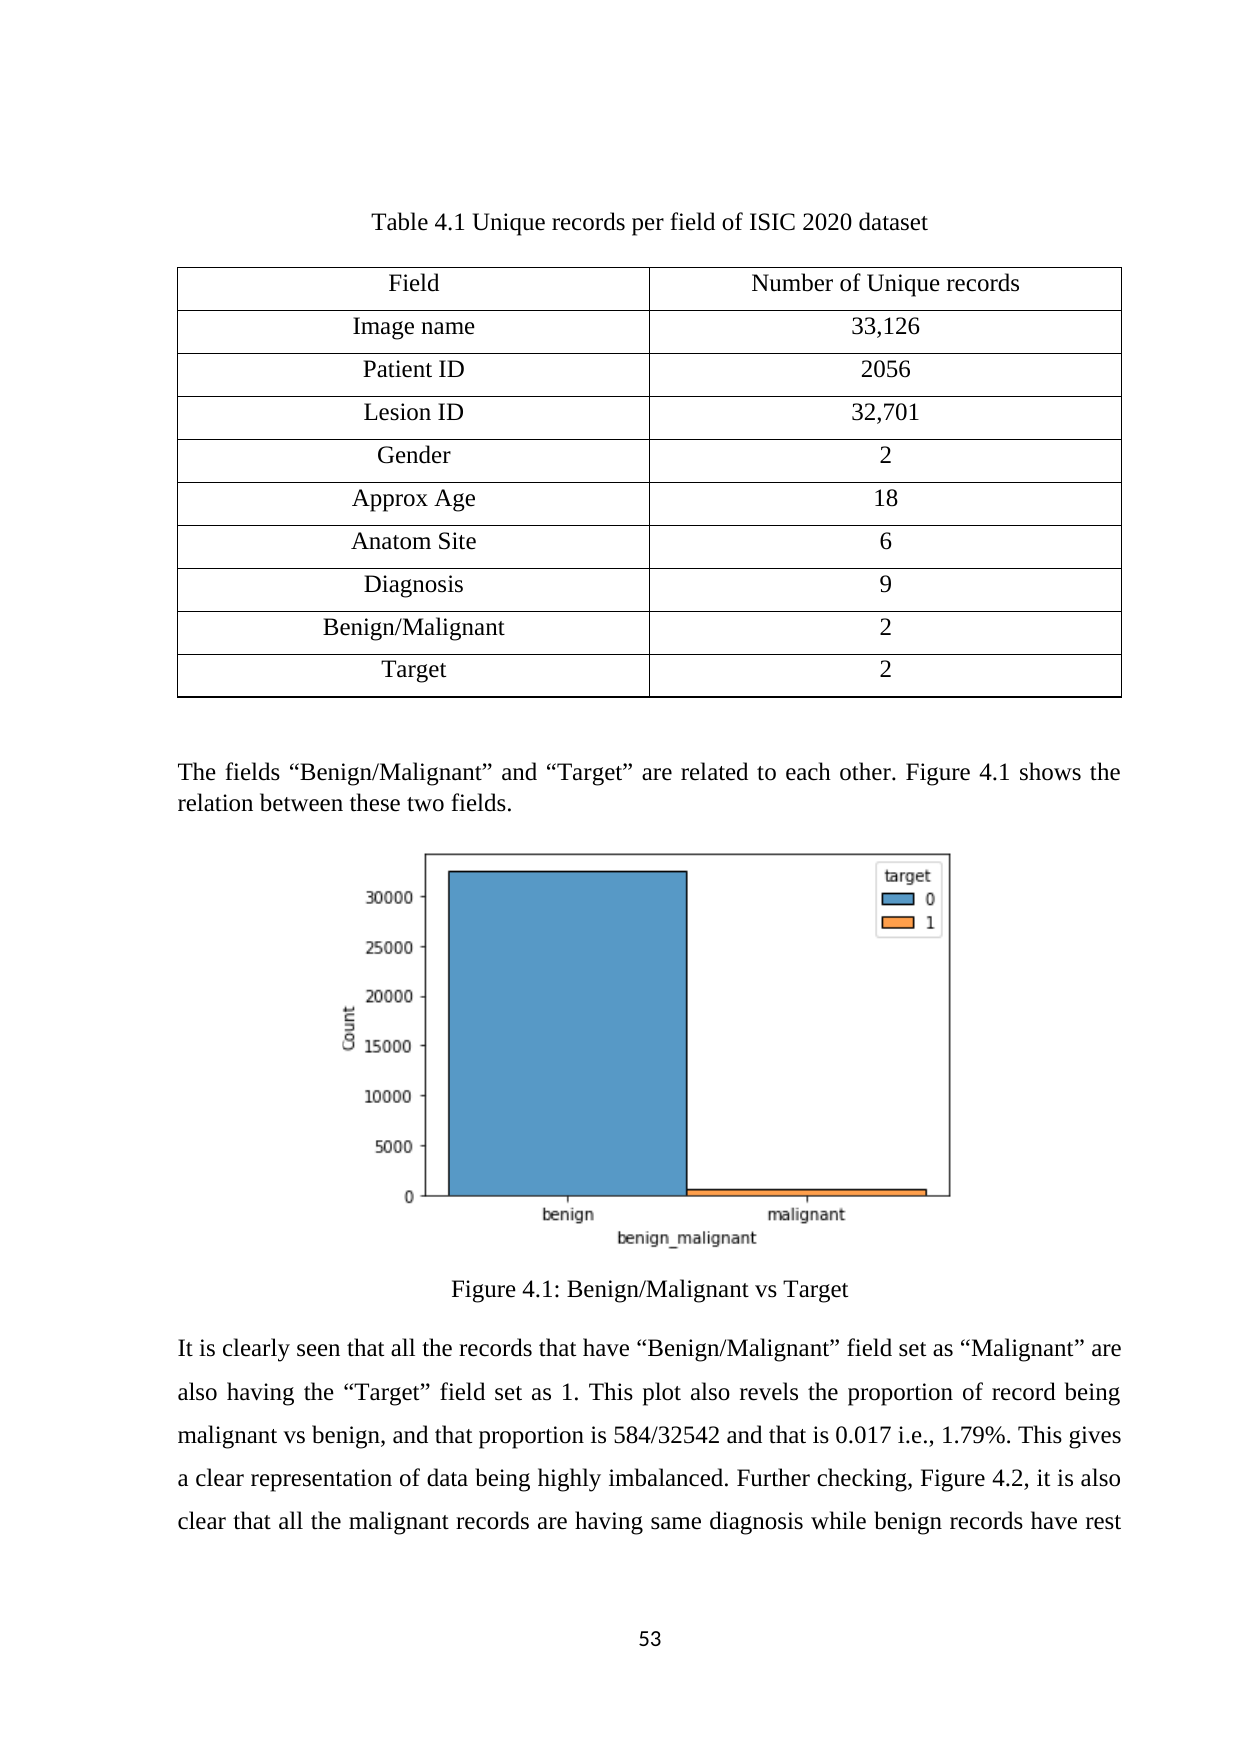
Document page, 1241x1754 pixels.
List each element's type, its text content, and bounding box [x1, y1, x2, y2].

table_cell Patient ID [178, 354, 649, 396]
table_cell 32,701 [650, 397, 1121, 439]
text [177, 1333, 1122, 1535]
table_cell Anatom Site [178, 526, 649, 568]
table_cell 9 [650, 569, 1121, 611]
table_cell 6 [650, 526, 1121, 568]
table_cell 18 [650, 483, 1121, 525]
table_header Field [178, 268, 649, 310]
table_cell Image name [178, 311, 649, 353]
table_cell Diagnosis [178, 569, 649, 611]
table_cell 2056 [650, 354, 1121, 396]
table_cell Benign/Malignant [178, 612, 649, 653]
table_cell Lesion ID [178, 397, 649, 439]
text The fields “Benign/Malignant” and “Target” are related to each other. Figure 4.1 shows the relation between these two fields. [177, 757, 1122, 817]
table_cell Approx Age [178, 483, 649, 525]
table_cell 2 [650, 655, 1121, 696]
text Table 4.1 Unique records per field of ISIC 2020 dataset [177, 207, 1122, 236]
table_cell 2 [650, 440, 1121, 482]
table_cell Target [178, 655, 649, 696]
table_cell Gender [178, 440, 649, 482]
table_header Number of Unique records [650, 268, 1121, 310]
table_cell 2 [650, 612, 1121, 653]
picture [342, 836, 957, 1255]
table_cell 33,126 [650, 311, 1121, 353]
text Figure 4.1: Benign/Malignant vs Target [177, 1274, 1122, 1302]
